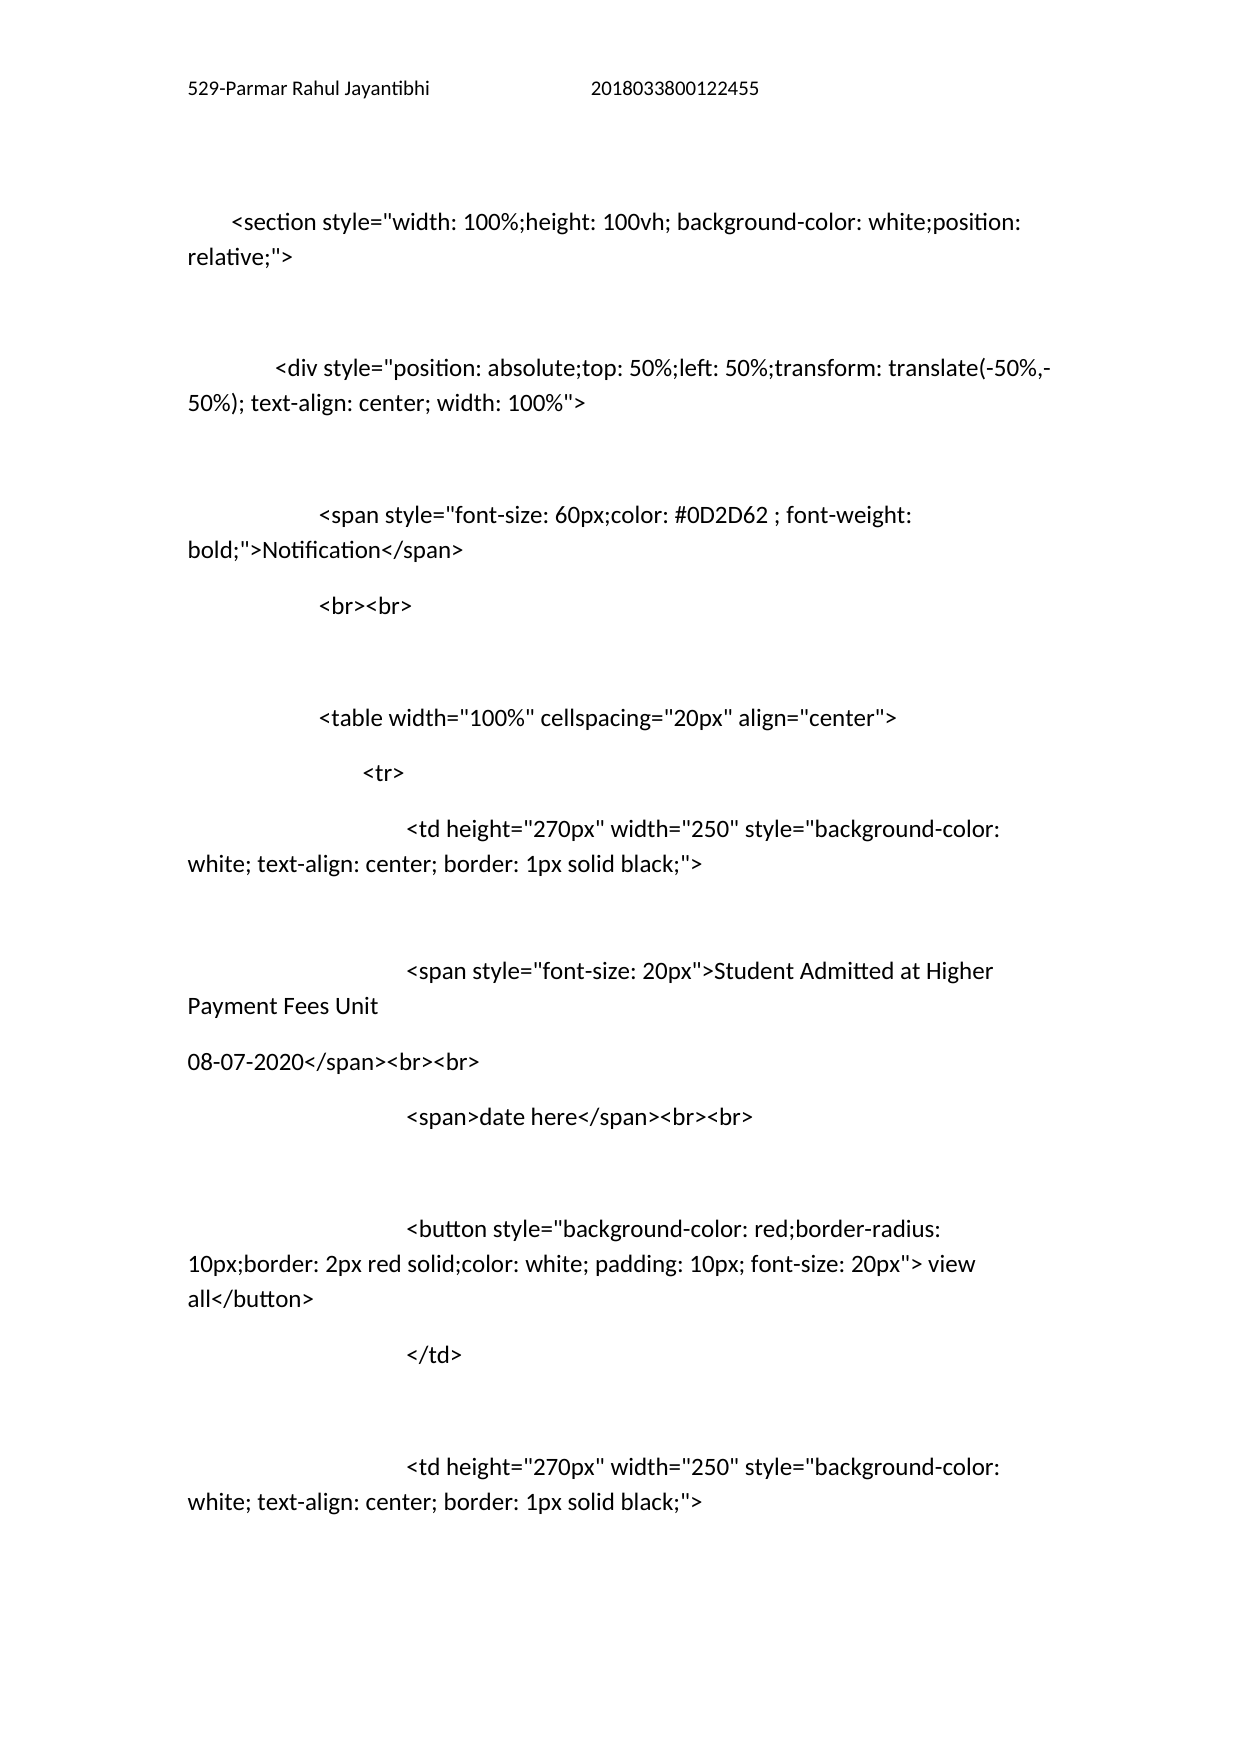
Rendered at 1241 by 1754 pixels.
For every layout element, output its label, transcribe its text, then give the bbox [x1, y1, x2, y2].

text <br><br> [187, 590, 1053, 621]
text 08-07-2020</span><br><br> [187, 1046, 1053, 1076]
text <table width="100%" cellspacing="20px" align="center"> [187, 702, 1053, 732]
text <tr> [187, 757, 1053, 788]
text <div style="position: absolute;top: 50%;left: 50%;transform: translate(-50%,-50%); text-align: center; width: 100%"> [187, 352, 1053, 418]
text <td height="270px" width="250" style="background-color: white; text-align: center; border: 1px solid black;"> [187, 1451, 1053, 1516]
text <span style="font-size: 20px">Student Admitted at Higher Payment Fees Unit [187, 955, 1053, 1020]
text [187, 1213, 1053, 1314]
text <section style="width: 100%;height: 100vh; background-color: white;position: relative;"> [187, 206, 1053, 271]
text </td> [187, 1339, 1053, 1369]
text <td height="270px" width="250" style="background-color: white; text-align: center; border: 1px solid black;"> [187, 813, 1053, 879]
text <span style="font-size: 60px;color: #0D2D62 ; font-weight: bold;">Notification</span> [187, 499, 1053, 565]
text <span>date here</span><br><br> [187, 1102, 1053, 1132]
